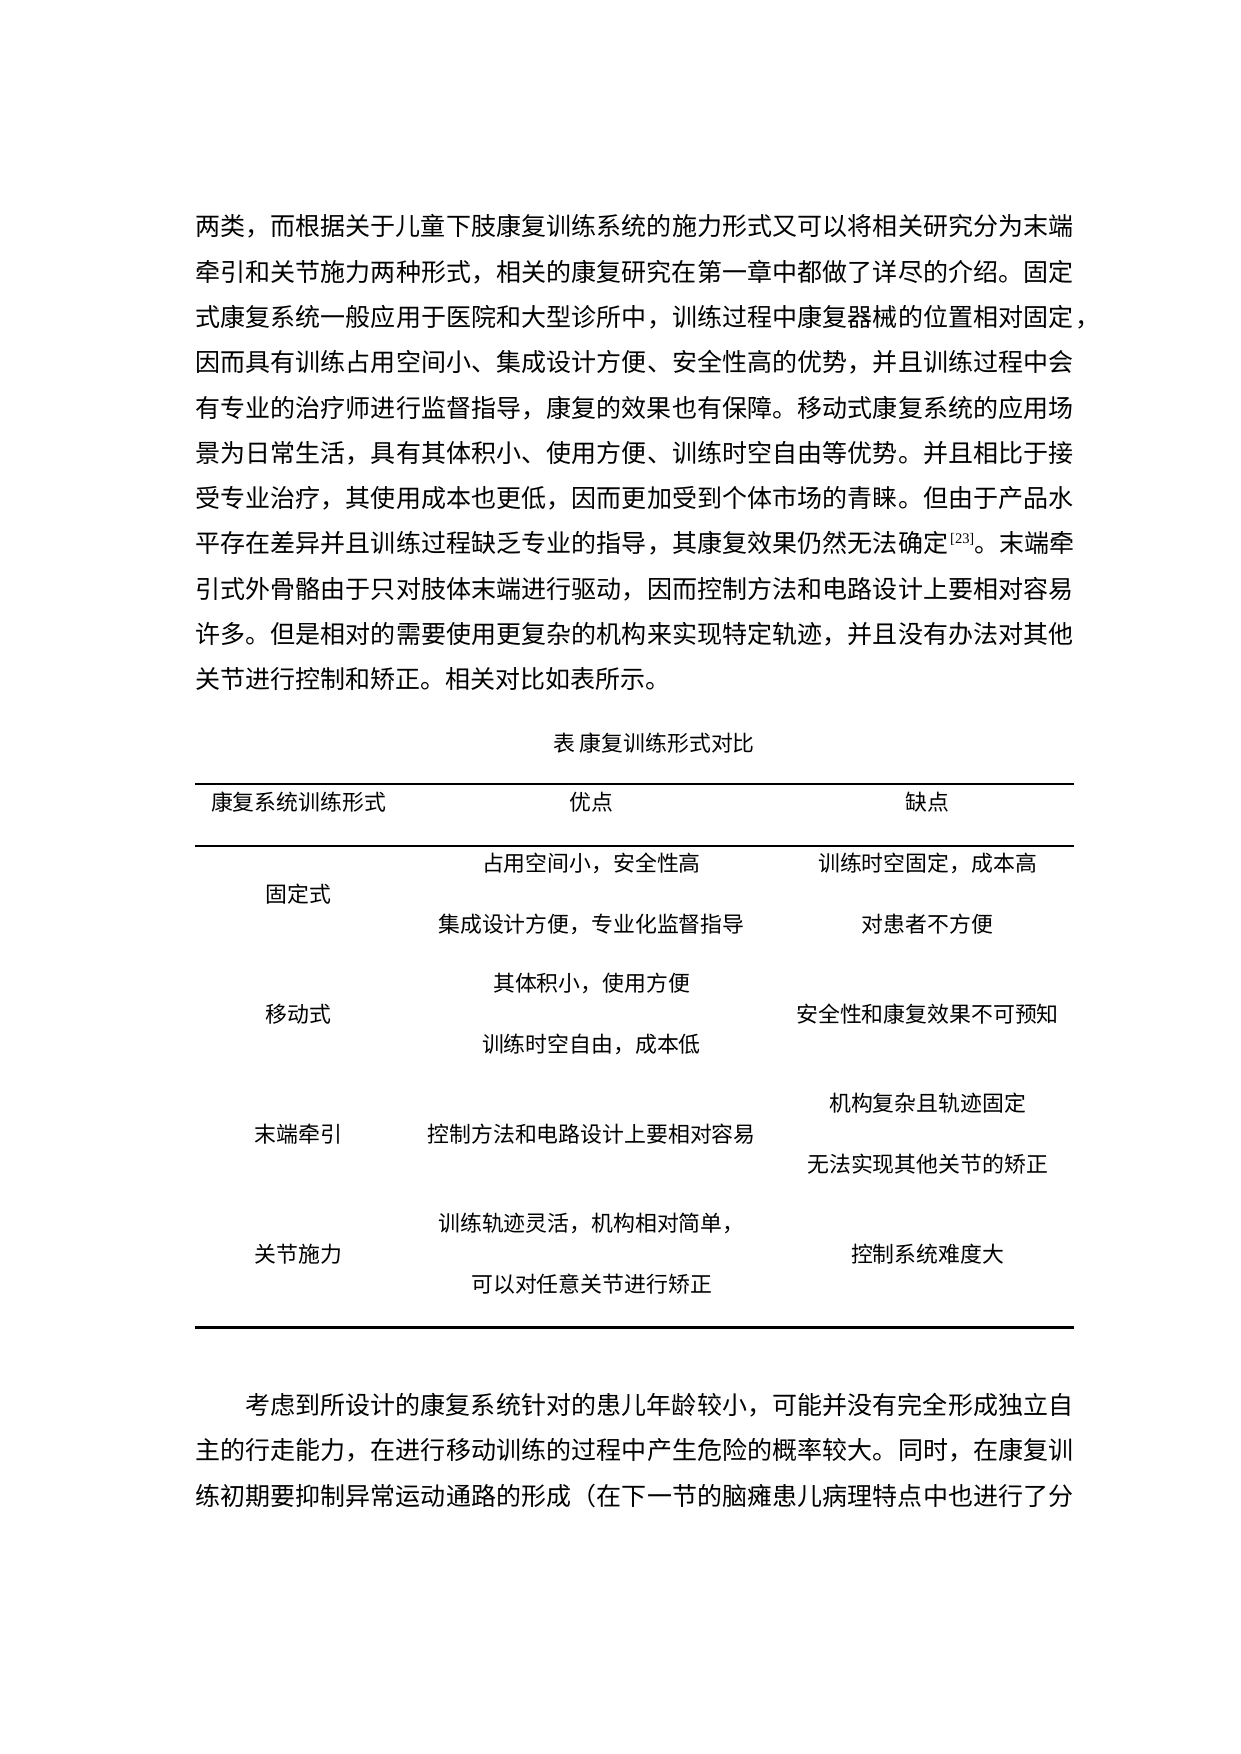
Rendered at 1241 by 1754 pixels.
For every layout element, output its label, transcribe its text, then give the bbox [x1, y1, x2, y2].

table_cell 固定式 [195, 847, 402, 966]
table_cell 关节施力 [195, 1206, 402, 1326]
table_header 康复系统训练形式 [195, 785, 402, 845]
table_cell 安全性和康复效果不可预知 [781, 966, 1074, 1086]
table_cell 移动式 [195, 966, 402, 1086]
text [195, 1385, 1075, 1512]
table_cell 机构复杂且轨迹固定 无法实现其他关节的矫正 [781, 1086, 1074, 1206]
table_cell 训练轨迹灵活，机构相对简单， 可以对任意关节进行矫正 [402, 1206, 781, 1326]
text 表 康复训练形式对比 [232, 726, 1075, 758]
table_header 缺点 [781, 785, 1074, 845]
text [195, 207, 1075, 696]
table_header 优点 [402, 785, 781, 845]
table_cell 其体积小，使用方便 训练时空自由，成本低 [402, 966, 781, 1086]
table_cell 控制系统难度大 [781, 1206, 1074, 1326]
table_cell 训练时空固定，成本高 对患者不方便 [781, 847, 1074, 966]
table_cell 末端牵引 [195, 1086, 402, 1206]
table_cell 占用空间小，安全性高 集成设计方便，专业化监督指导 [402, 847, 781, 966]
table_cell 控制方法和电路设计上要相对容易 [402, 1086, 781, 1206]
